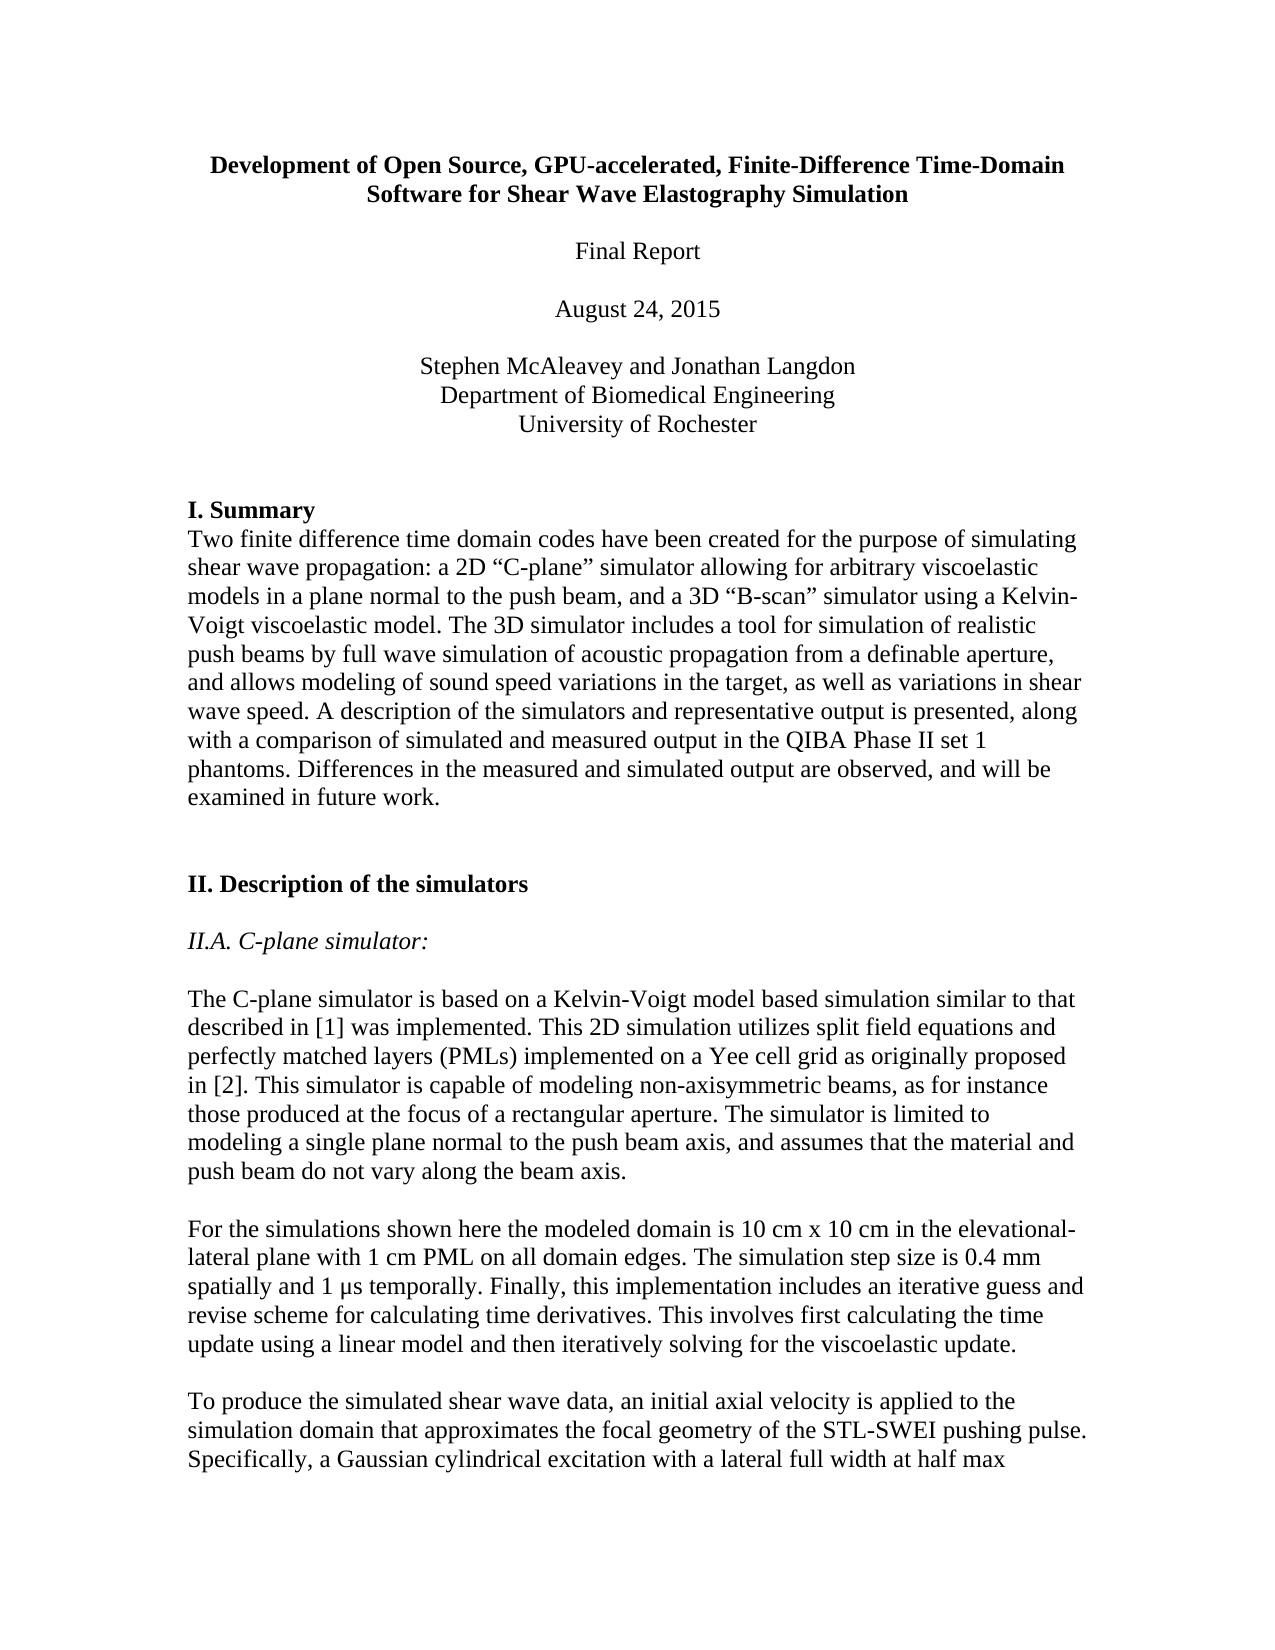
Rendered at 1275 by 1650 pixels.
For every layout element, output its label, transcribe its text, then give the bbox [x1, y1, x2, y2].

text Two finite difference time domain codes have been created for the purpose of simulating shear wave propagation: a 2D “C-plane” simulator allowing for arbitrary viscoelastic models in a plane normal to the push beam, and a 3D “B-scan” simulator using a Kelvin-Voigt viscoelastic model. The 3D simulator includes a tool for simulation of realistic push beams by full wave simulation of acoustic propagation from a definable aperture, and allows modeling of sound speed variations in the target, as well as variations in shear wave speed. A description of the simulators and representative output is presented, along with a comparison of simulated and measured output in the QIBA Phase II set 1 phantoms. Differences in the measured and simulated output are observed, and will be examined in future work. [187, 524, 1087, 811]
text Final Report [187, 236, 1087, 265]
text University of Rochester [187, 409, 1087, 437]
text Department of Biomedical Engineering [187, 380, 1087, 409]
text For the simulations shown here the modeled domain is 10 cm x 10 cm in the elevational-lateral plane with 1 cm PML on all domain edges. The simulation step size is 0.4 mm spatially and 1 μs temporally. Finally, this implementation includes an iterative guess and revise scheme for calculating time derivatives. This involves first calculating the time update using a linear model and then iteratively solving for the viscoelastic update. [187, 1214, 1087, 1357]
text August 24, 2015 [187, 294, 1087, 322]
text I. Summary [187, 495, 1087, 524]
text Stephen McAleavey and Jonathan Langdon [187, 351, 1087, 380]
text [187, 1386, 1087, 1472]
text The C-plane simulator is based on a Kelvin-Voigt model based simulation similar to that described in [1] was implemented. This 2D simulation utilizes split field equations and perfectly matched layers (PMLs) implemented on a Yee cell grid as originally proposed in [2]. This simulator is capable of modeling non-axisymmetric beams, as for instance those produced at the focus of a rectangular aperture. The simulator is limited to modeling a single plane normal to the push beam axis, and assumes that the material and push beam do not vary along the beam axis. [187, 984, 1087, 1185]
text II. Description of the simulators [187, 869, 1087, 897]
text II.A. C-plane simulator: [187, 926, 1087, 955]
text Development of Open Source, GPU-accelerated, Finite-Difference Time-Domain Software for Shear Wave Elastography Simulation [187, 150, 1087, 207]
